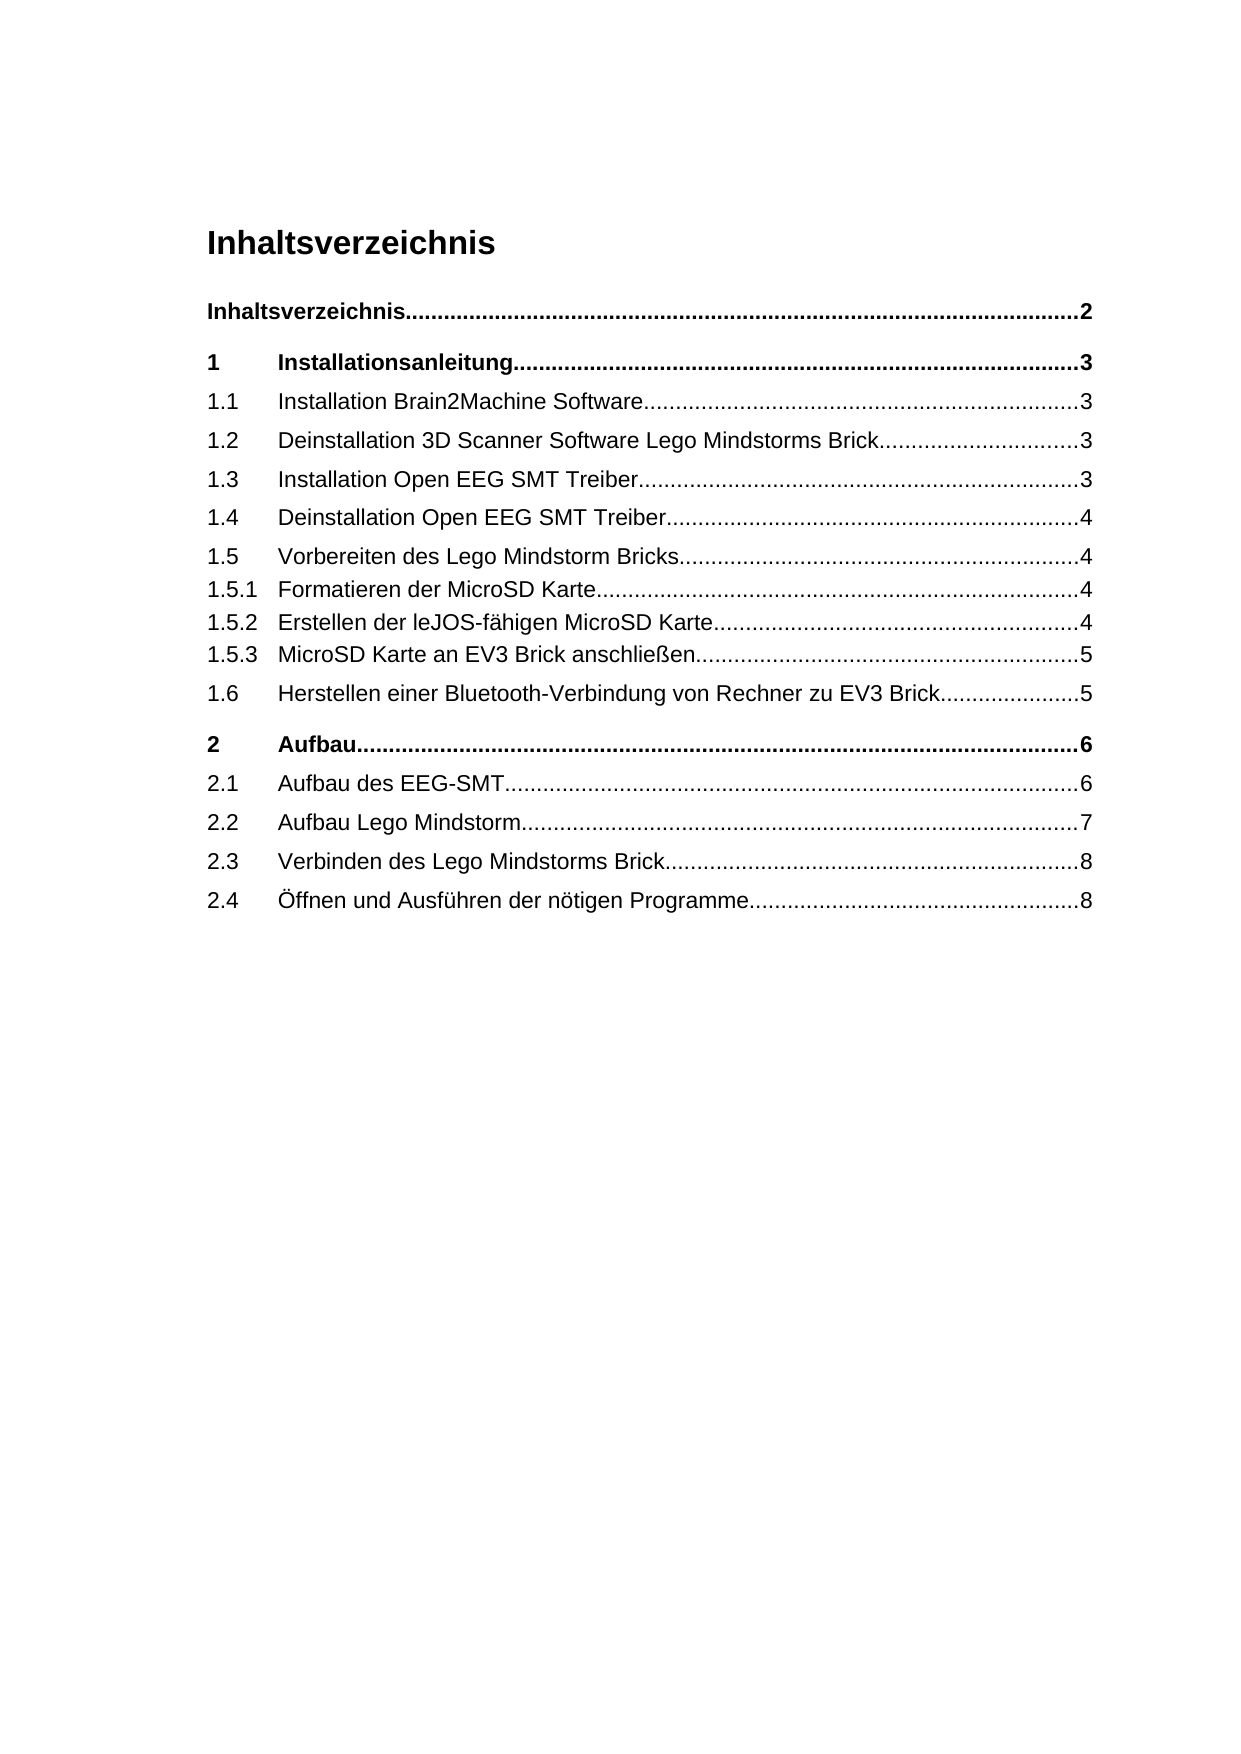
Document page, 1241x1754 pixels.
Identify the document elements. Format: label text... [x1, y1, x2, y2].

text 2.2 Aufbau Lego Mindstorm 7 [207, 809, 1048, 835]
text 2.4 Öffnen und Ausführen der nötigen Programme 8 [207, 887, 1048, 913]
text 1.6 Herstellen einer Bluetooth-Verbindung von Rechner zu EV3 Brick 5 [207, 680, 1048, 706]
text 1.1 Installation Brain2Machine Software 3 [207, 388, 1048, 414]
text 1.5.2 Erstellen der leJOS-fähigen MicroSD Karte 4 [207, 608, 1048, 635]
text 2.1 Aufbau des EEG-SMT 6 [207, 770, 1048, 796]
text 1.2 Deinstallation 3D Scanner Software Lego Mindstorms Brick 3 [207, 427, 1048, 453]
text 2.3 Verbinden des Lego Mindstorms Brick 8 [207, 848, 1048, 874]
subtitle Inhaltsverzeichnis [207, 223, 1093, 261]
text 1.3 Installation Open EEG SMT Treiber 3 [207, 466, 1048, 492]
text 1 Installationsanleitung 3 [207, 349, 1048, 375]
text 1.5.1 Formatieren der MicroSD Karte 4 [207, 576, 1048, 602]
text 1.4 Deinstallation Open EEG SMT Treiber 4 [207, 504, 1048, 531]
text 2 Aufbau 6 [207, 731, 1048, 758]
text 1.5 Vorbereiten des Lego Mindstorm Bricks 4 [207, 543, 1048, 569]
text 1.5.3 MicroSD Karte an EV3 Brick anschließen 5 [207, 641, 1048, 667]
text Inhaltsverzeichnis 2 [207, 298, 1048, 324]
